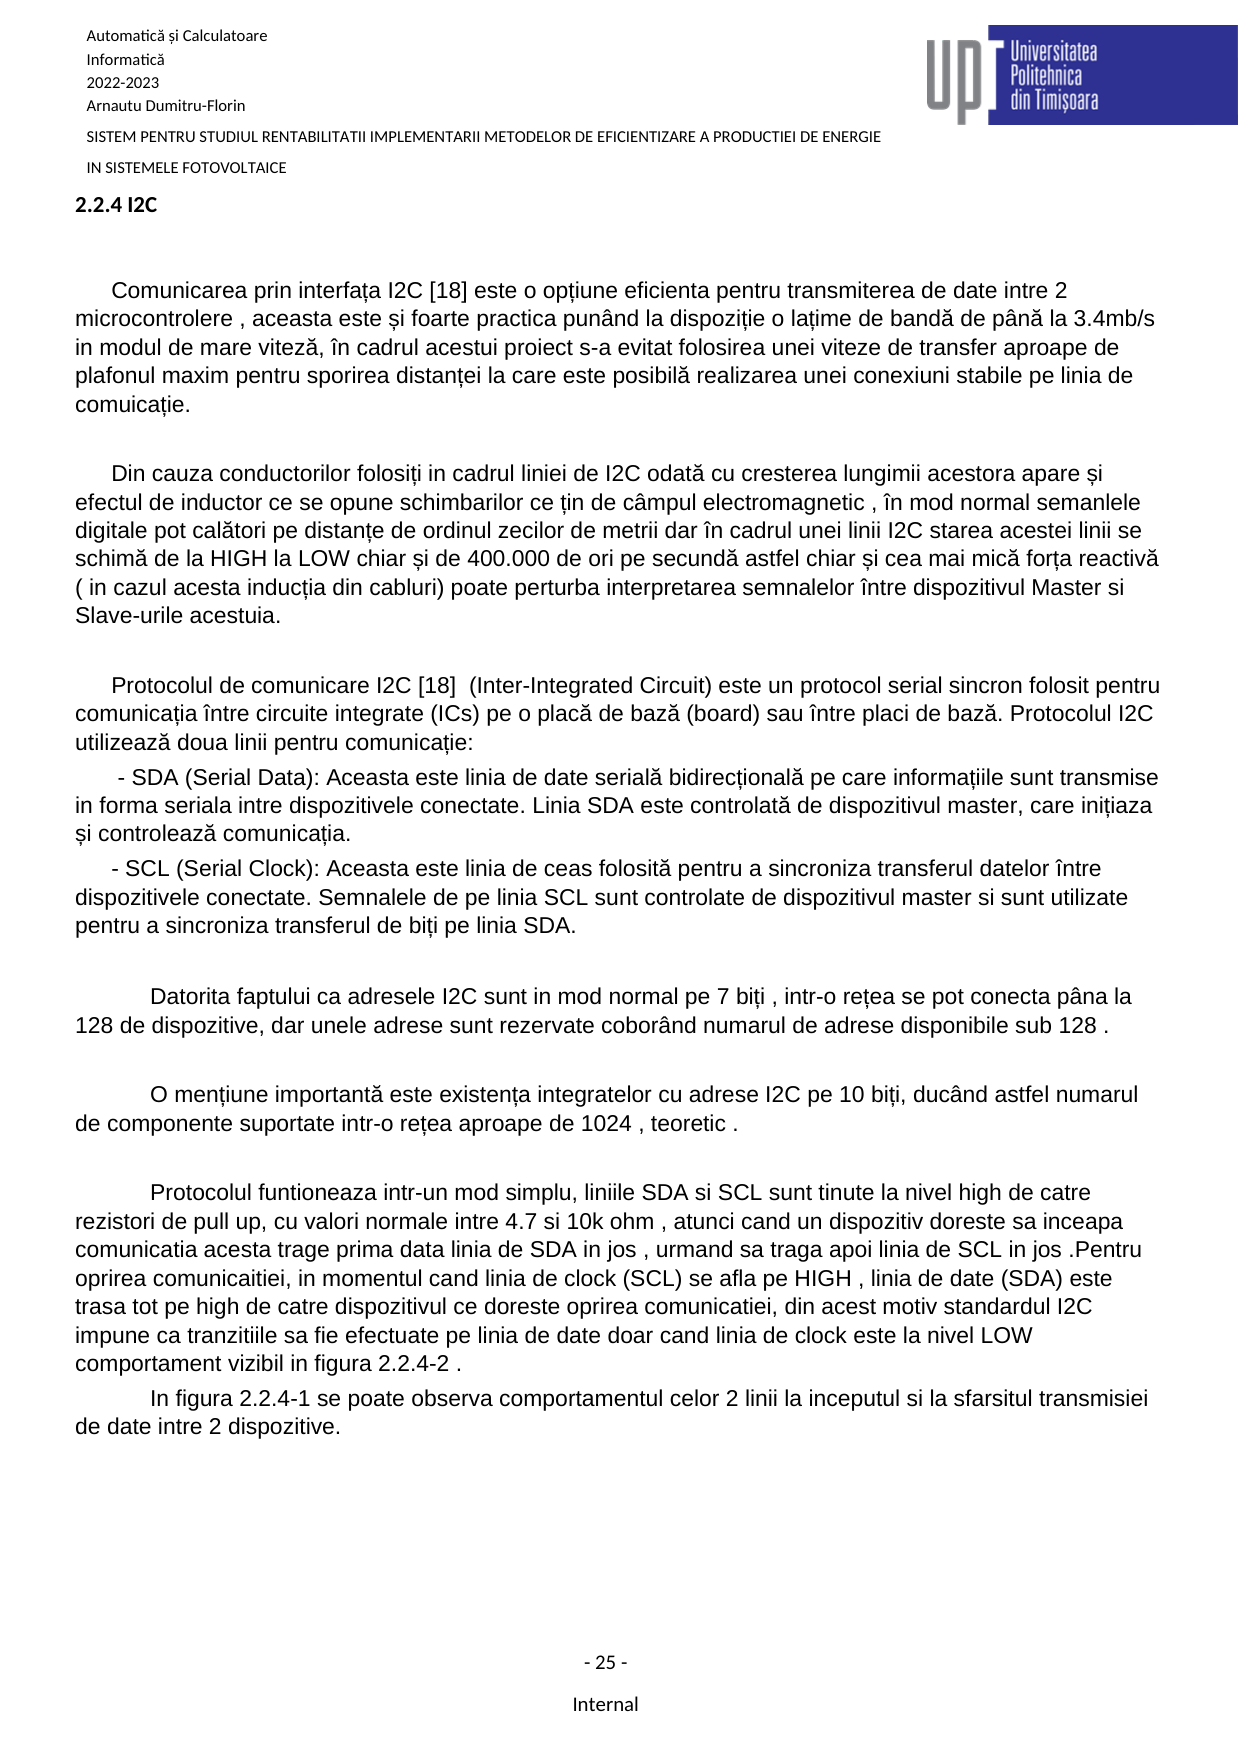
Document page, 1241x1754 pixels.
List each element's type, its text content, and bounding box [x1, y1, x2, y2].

text - SDA (Serial Data): Aceasta este linia de date serială bidirecțională pe care informațiile sunt transmise in forma seriala intre dispozitivele conectate. Linia SDA este controlată de dispozitivul master, care inițiaza și controlează comunicația. [75, 763, 1165, 847]
text Datorita faptului ca adresele I2C sunt in mod normal pe 7 biți , intr-o rețea se pot conecta pâna la 128 de dispozitive, dar unele adrese sunt rezervate coborând numarul de adrese disponibile sub 128 . [75, 983, 1165, 1038]
text In figura 2.2.4-1 se poate observa comportamentul celor 2 linii la inceputul si la sfarsitul transmisiei de date intre 2 dispozitive. [75, 1385, 1165, 1439]
text Protocolul funtioneaza intr-un mod simplu, liniile SDA si SCL sunt tinute la nivel high de catre rezistori de pull up, cu valori normale intre 4.7 si 10k ohm , atunci cand un dispozitiv doreste sa inceapa comunicatia acesta trage prima data linia de SDA in jos , urmand sa traga apoi linia de SCL in jos .Pentru oprirea comunicaitiei, in momentul cand linia de clock (SCL) se afla pe HIGH , linia de date (SDA) este trasa tot pe high de catre dispozitivul ce doreste oprirea comunicatiei, din acest motiv standardul I2C impune ca tranzitiile sa fie efectuate pe linia de date doar cand linia de clock este la nivel LOW comportament vizibil in figura 2.2.4-2 . [75, 1179, 1165, 1376]
text Din cauza conductorilor folosiți in cadrul liniei de I2C odată cu cresterea lungimii acestora apare și efectul de inductor ce se opune schimbarilor ce țin de câmpul electromagnetic , în mod normal semanlele digitale pot calători pe distanțe de ordinul zecilor de metrii dar în cadrul unei linii I2C starea acestei linii se schimă de la HIGH la LOW chiar și de 400.000 de ori pe secundă astfel chiar și cea mai mică forța reactivă ( in cazul acesta inducția din cabluri) poate perturba interpretarea semnalelor între dispozitivul Master si Slave-urile acestuia. [75, 460, 1165, 629]
text Protocolul de comunicare I2C [18] (Inter-Integrated Circuit) este un protocol serial sincron folosit pentru comunicația între circuite integrate (ICs) pe o placă de bază (board) sau între placi de bază. Protocolul I2C utilizează doua linii pentru comunicație: [75, 672, 1165, 755]
text Comunicarea prin interfața I2C [18] este o opțiune eficienta pentru transmiterea de date intre 2 microcontrolere , aceasta este și foarte practica punând la dispoziție o lațime de bandă de până la 3.4mb/s in modul de mare viteză, în cadrul acestui proiect s-a evitat folosirea unei viteze de transfer aproape de plafonul maxim pentru sporirea distanței la care este posibilă realizarea unei conexiuni stabile pe linia de comuicație. [75, 277, 1165, 417]
text - SCL (Serial Clock): Aceasta este linia de ceas folosită pentru a sincroniza transferul datelor între dispozitivele conectate. Semnalele de pe linia SCL sunt controlate de dispozitivul master si sunt utilizate pentru a sincroniza transferul de biți pe linia SDA. [75, 855, 1165, 938]
picture [927, 25, 1238, 125]
subtitle 2.2.4 I2C [75, 190, 1165, 218]
text O mențiune importantă este existența integratelor cu adrese I2C pe 10 biți, ducând astfel numarul de componente suportate intr-o rețea aproape de 1024 , teoretic . [75, 1081, 1165, 1136]
